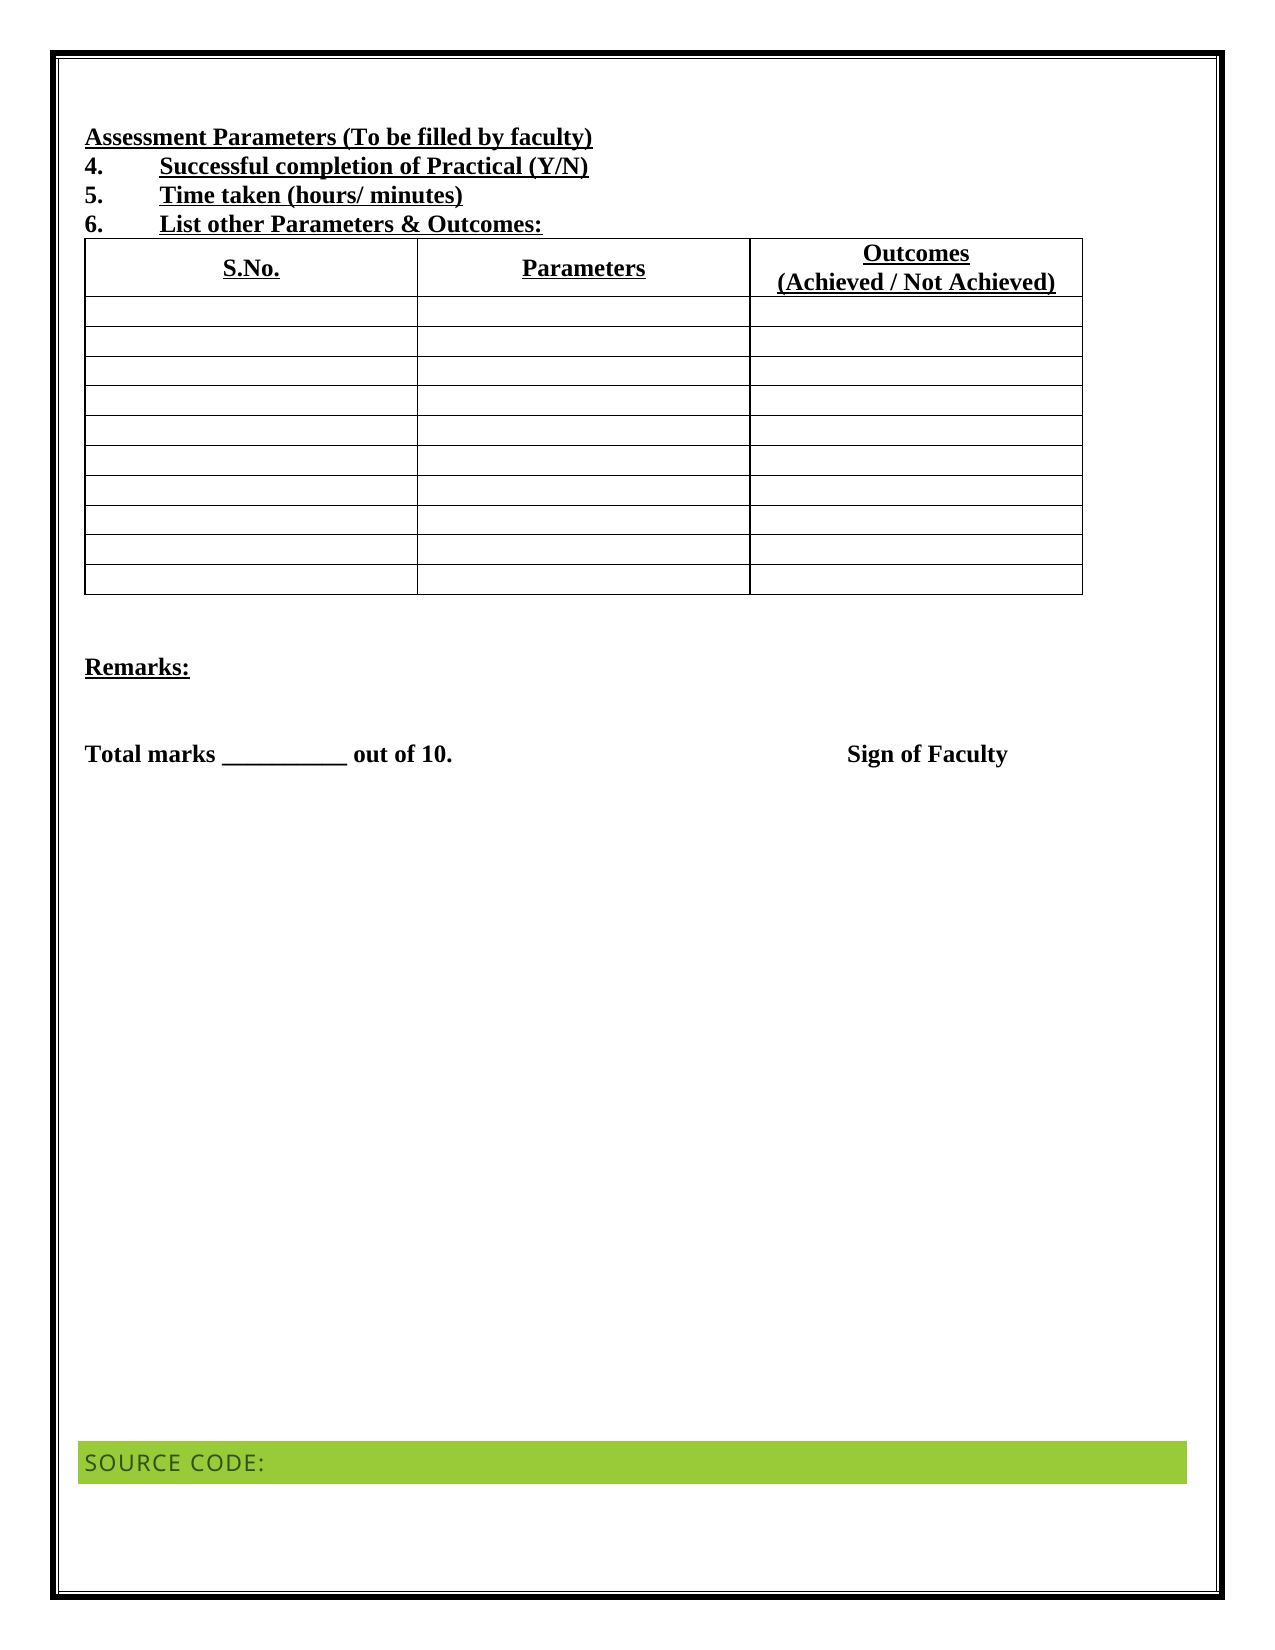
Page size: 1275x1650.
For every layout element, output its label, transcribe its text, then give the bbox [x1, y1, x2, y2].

list Total marks __________ out of 10. Sign of Faculty [84, 739, 1181, 767]
text Assessment Parameters (To be filled by faculty) [84, 122, 1181, 151]
table_cell [86, 386, 417, 415]
table_cell [418, 476, 749, 504]
table_cell [418, 506, 749, 534]
table_cell [86, 327, 417, 356]
table_cell [418, 565, 749, 594]
table_cell [418, 446, 749, 475]
table_cell [86, 416, 417, 445]
table_cell [751, 357, 1082, 385]
table_cell [418, 535, 749, 564]
list Successful completion of Practical (Y/N) [84, 151, 1181, 180]
table_cell [751, 386, 1082, 415]
table_header Outcomes (Achieved / Not Achieved) [751, 239, 1082, 296]
table_header S.No. [86, 239, 417, 296]
table_cell [418, 416, 749, 445]
table_cell [751, 416, 1082, 445]
table_cell [751, 565, 1082, 594]
subtitle source code: [84, 1447, 1181, 1478]
table_cell [751, 446, 1082, 475]
table_cell [86, 476, 417, 504]
table_cell [86, 357, 417, 385]
table_cell [418, 327, 749, 356]
table_header Parameters [418, 239, 749, 296]
table_cell [418, 297, 749, 326]
list Remarks: [84, 652, 1181, 681]
table_cell [86, 446, 417, 475]
table_cell [751, 476, 1082, 504]
list Time taken (hours/ minutes) [84, 180, 1181, 209]
list List other Parameters & Outcomes: [84, 209, 1181, 237]
table_cell [86, 506, 417, 534]
table_cell [86, 565, 417, 594]
table_cell [86, 535, 417, 564]
table_cell [418, 386, 749, 415]
table_cell [86, 297, 417, 326]
table_cell [751, 506, 1082, 534]
table_cell [751, 297, 1082, 326]
table_cell [751, 327, 1082, 356]
table_cell [418, 357, 749, 385]
table_cell [751, 535, 1082, 564]
